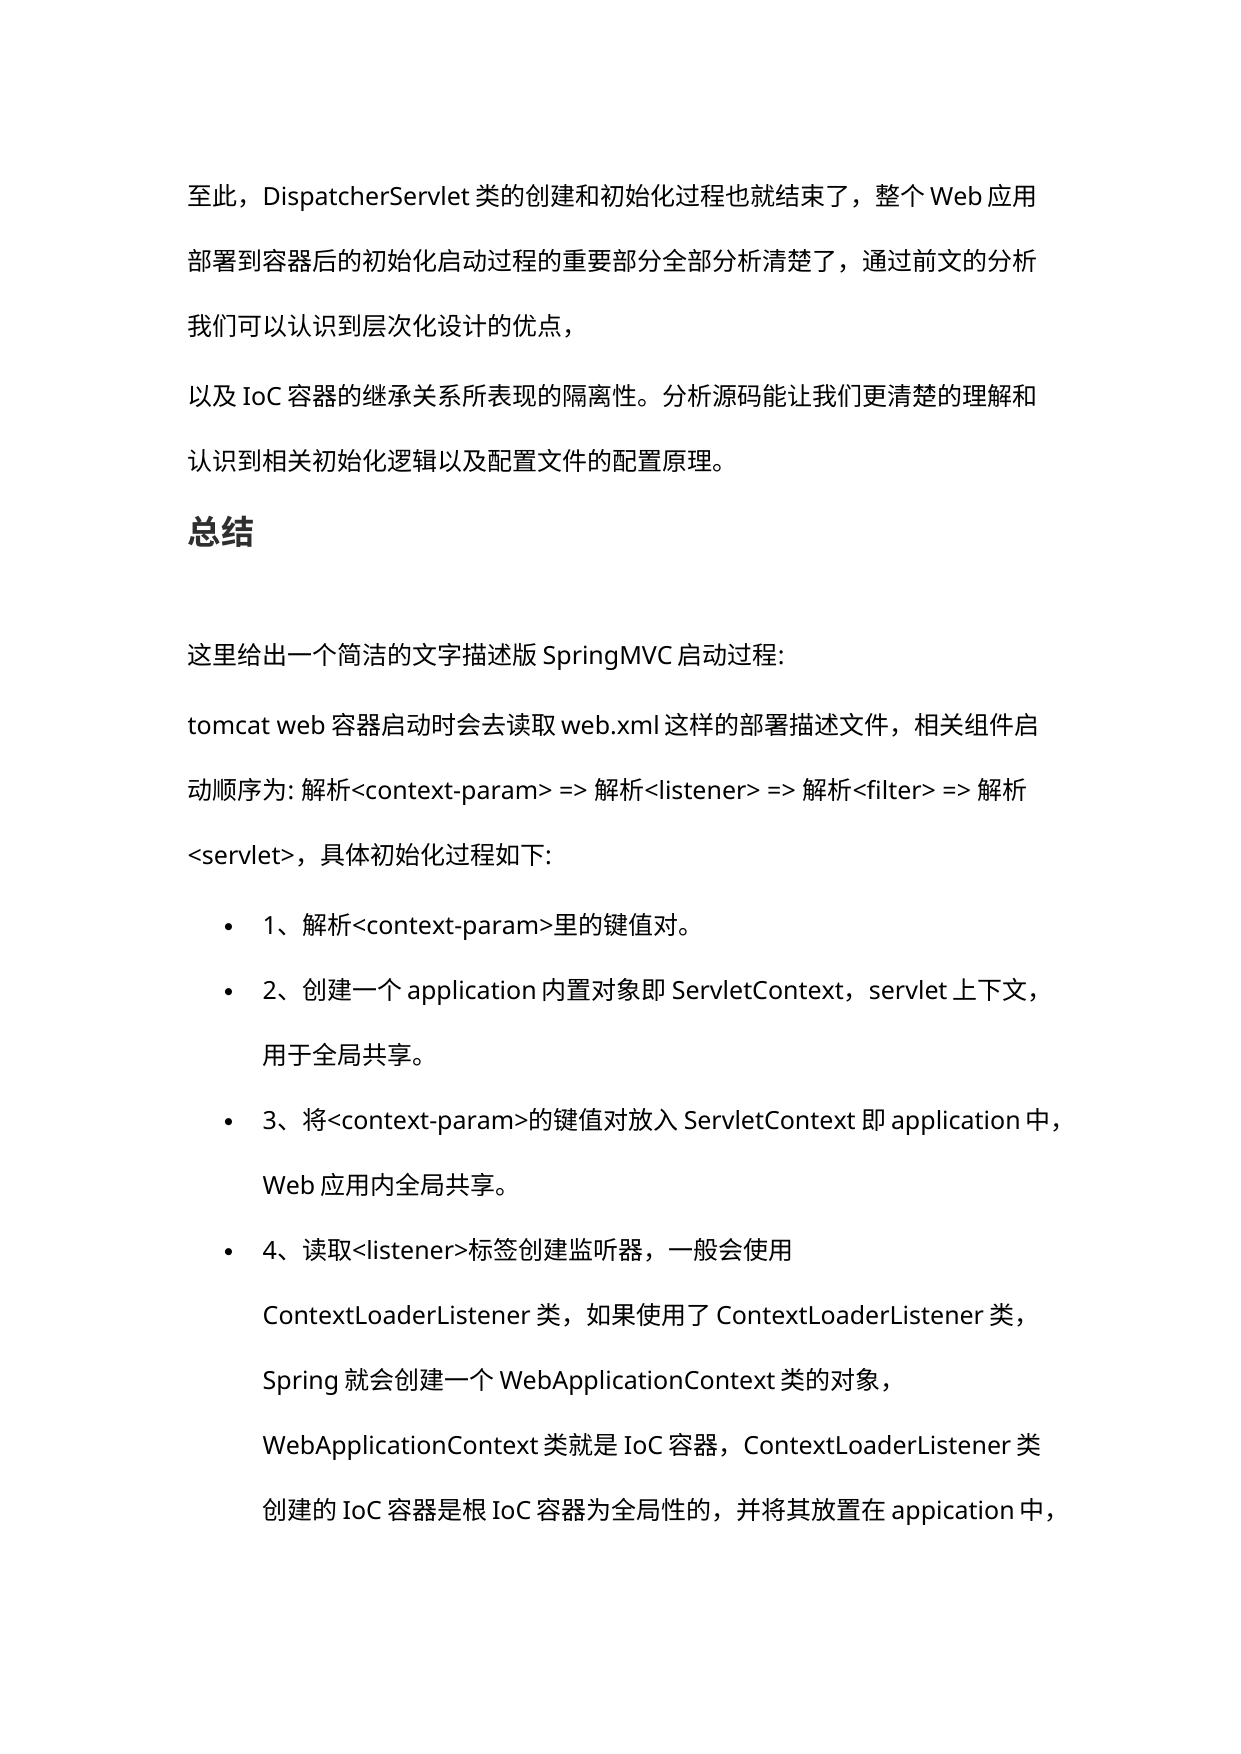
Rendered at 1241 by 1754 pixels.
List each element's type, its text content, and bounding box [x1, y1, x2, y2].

list 2、创建一个application内置对象即ServletContext，servlet上下文，用于全局共享。 [225, 956, 1053, 1086]
subtitle 总结 [187, 497, 1053, 562]
text tomcat web容器启动时会去读取web.xml这样的部署描述文件，相关组件启动顺序为: 解析<context-param> => 解析<listener> => 解析<filter> => 解析<servlet>，具体初始化过程如下: [187, 691, 1053, 886]
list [225, 1216, 1053, 1541]
list 1、解析<context-param>里的键值对。 [225, 891, 1053, 956]
text 至此，DispatcherServlet类的创建和初始化过程也就结束了，整个Web应用部署到容器后的初始化启动过程的重要部分全部分析清楚了，通过前文的分析我们可以认识到层次化设计的优点， [187, 162, 1053, 357]
list 3、将<context-param>的键值对放入ServletContext即application中，Web应用内全局共享。 [225, 1086, 1053, 1216]
text 以及IoC容器的继承关系所表现的隔离性。分析源码能让我们更清楚的理解和认识到相关初始化逻辑以及配置文件的配置原理。 [187, 362, 1053, 492]
text 这里给出一个简洁的文字描述版SpringMVC启动过程: [187, 621, 1053, 686]
